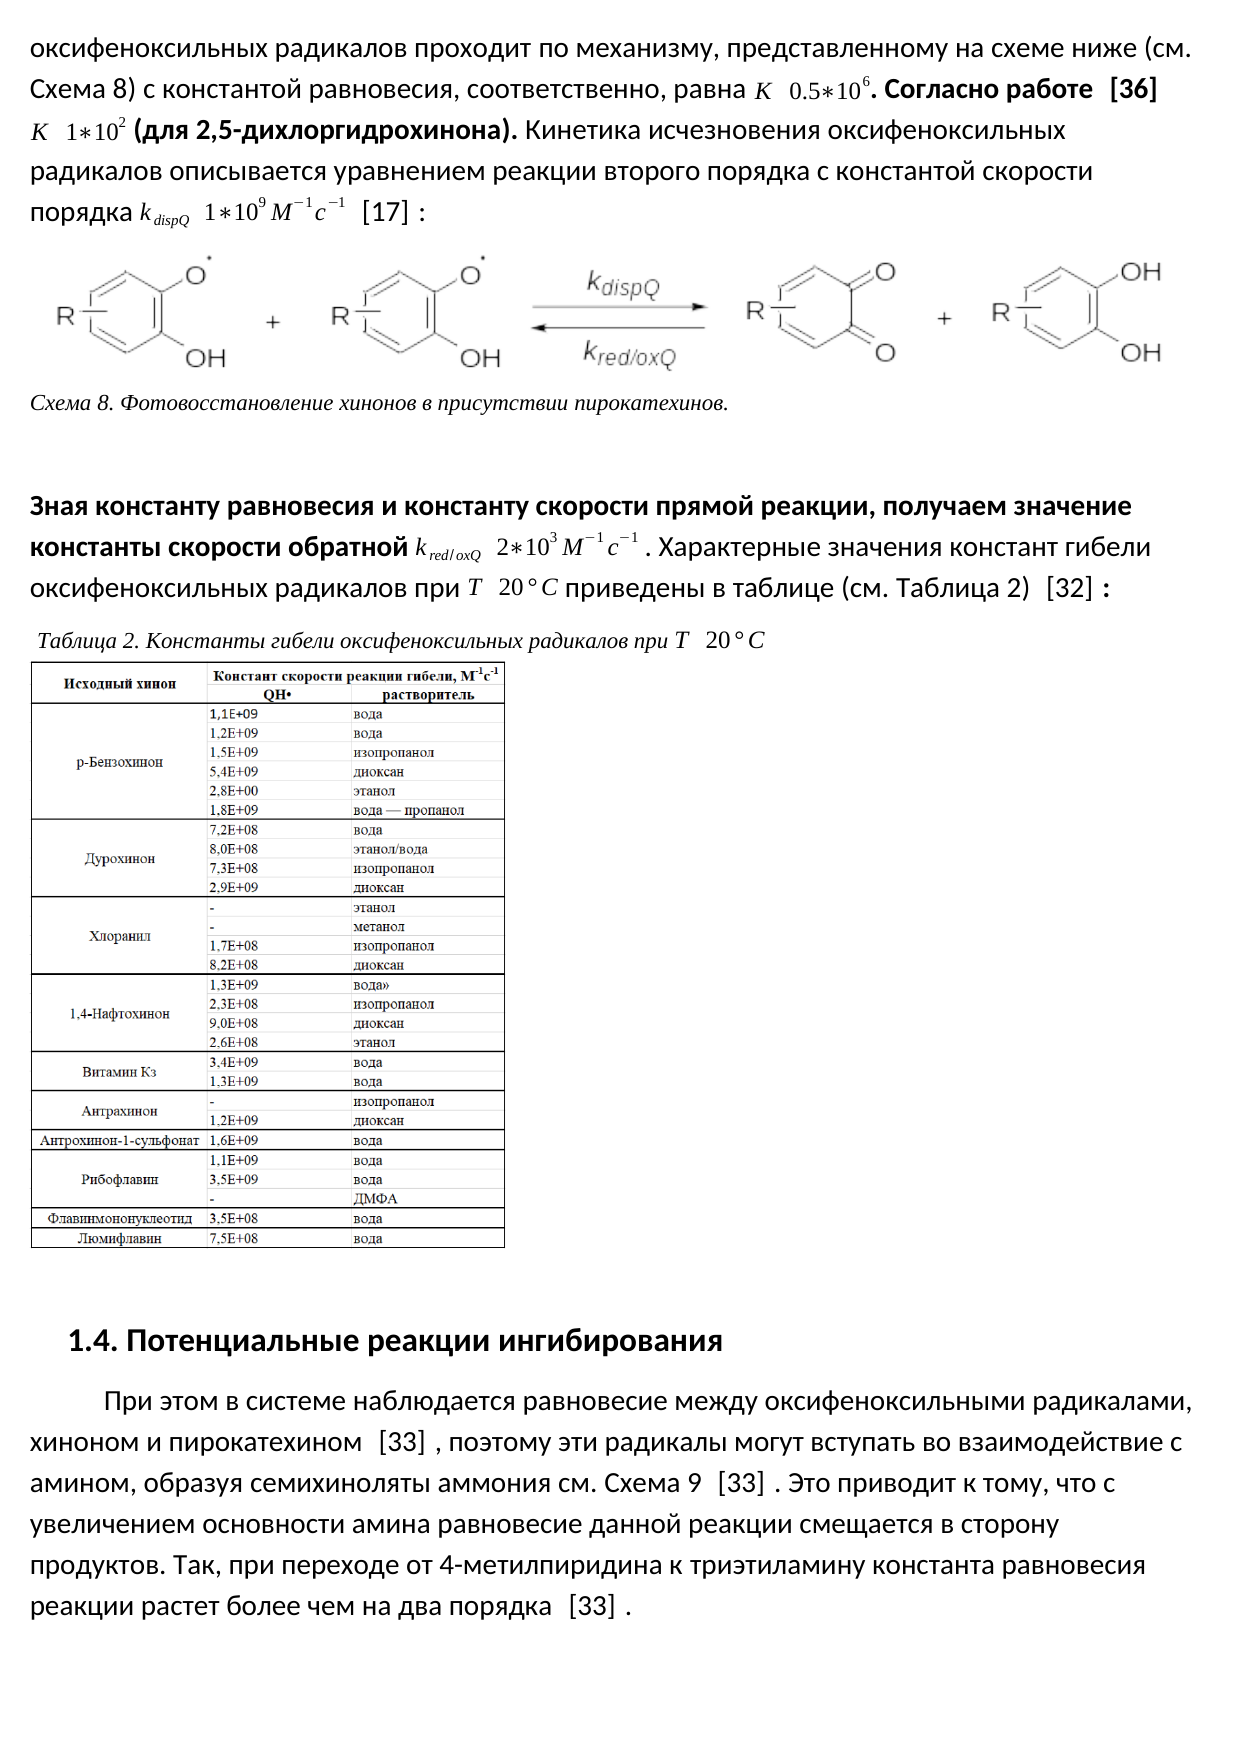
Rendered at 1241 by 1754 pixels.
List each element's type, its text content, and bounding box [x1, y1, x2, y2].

text Потенциальные реакции ингибирования [67, 1319, 1196, 1360]
text Зная константу равновесия и константу скорости прямой реакции, получаем значение константы скорости обратной . Характерные значения констант гибели оксифеноксильных радикалов при приведены в таблице (см. Таблица 1) : [29, 487, 1196, 605]
text При этом в системе наблюдается равновесие между оксифеноксильными радикалами, хиноном и пирокатехином , поэтому эти радикалы могут вступать во взаимодействие с амином, образуя семихиноляты аммония см. Схема 8 . Это приводит к тому, что с увеличением основности амина равновесие данной реакции смещается в сторону продуктов. Так, при переходе от 4-метилпиридина к триэтиламину константа равновесия реакции растет более чем на два порядка . [29, 1382, 1196, 1623]
picture [29, 661, 506, 1249]
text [29, 29, 1196, 229]
